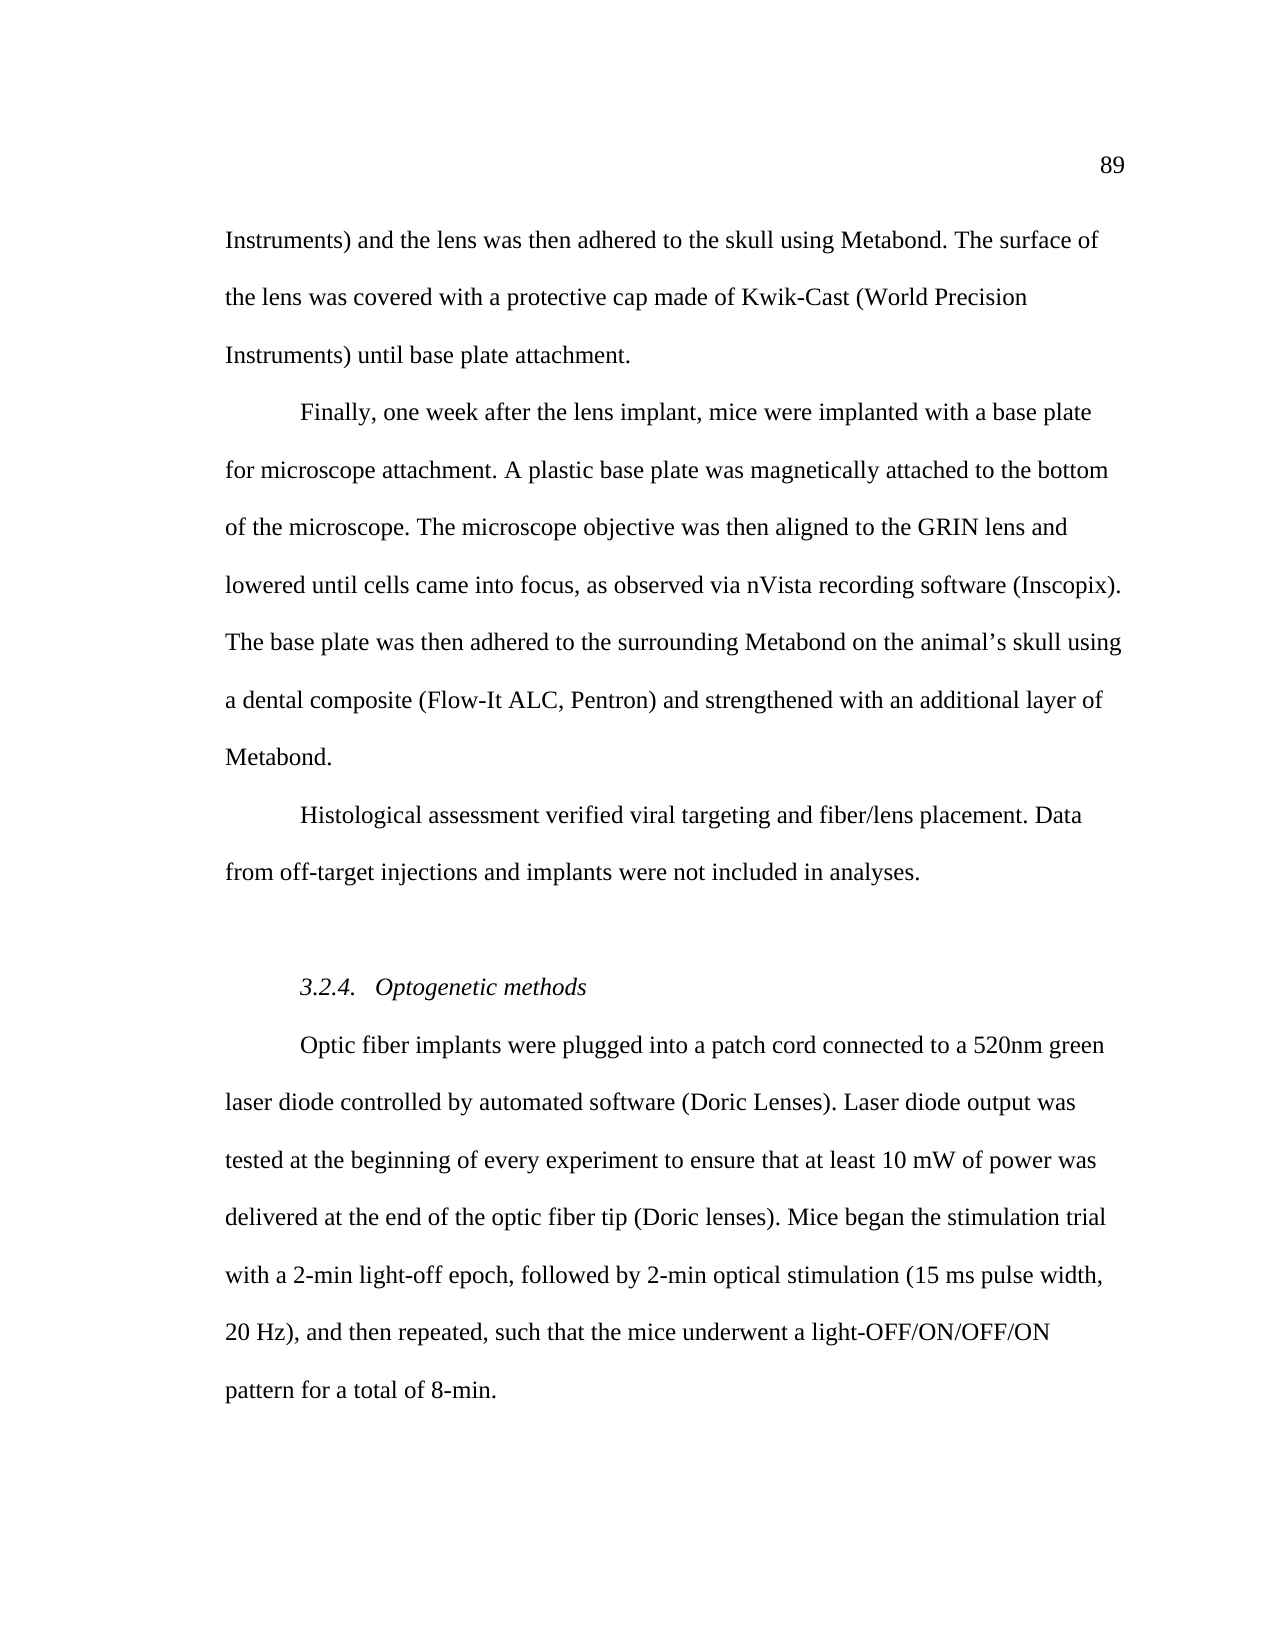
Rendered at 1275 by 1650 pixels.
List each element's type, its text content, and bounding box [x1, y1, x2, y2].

text Finally, one week after the lens implant, mice were implanted with a base plate for microscope attachment. A plastic base plate was magnetically attached to the bottom of the microscope. The microscope objective was then aligned to the GRIN lens and lowered until cells came into focus, as observed via nVista recording software (Inscopix). The base plate was then adhered to the surrounding Metabond on the animal’s skull using a dental composite (Flow-It ALC, Pentron) and strengthened with an additional layer of Metabond. [225, 397, 1125, 771]
text Optic fiber implants were plugged into a patch cord connected to a 520nm green laser diode controlled by automated software (Doric Lenses). Laser diode output was tested at the beginning of every experiment to ensure that at least 10 mW of power was delivered at the end of the optic fiber tip (Doric lenses). Mice began the stimulation trial with a 2-min light-off epoch, followed by 2-min optical stimulation (15 ms pulse width, 20 Hz), and then repeated, such that the mice underwent a light-OFF/ON/OFF/ON pattern for a total of 8-min. [225, 1030, 1125, 1404]
subtitle Optogenetic methods [300, 972, 1125, 1001]
text Histological assessment verified viral targeting and fiber/lens placement. Data from off-target injections and implants were not included in analyses. [225, 800, 1125, 886]
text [225, 225, 1125, 369]
